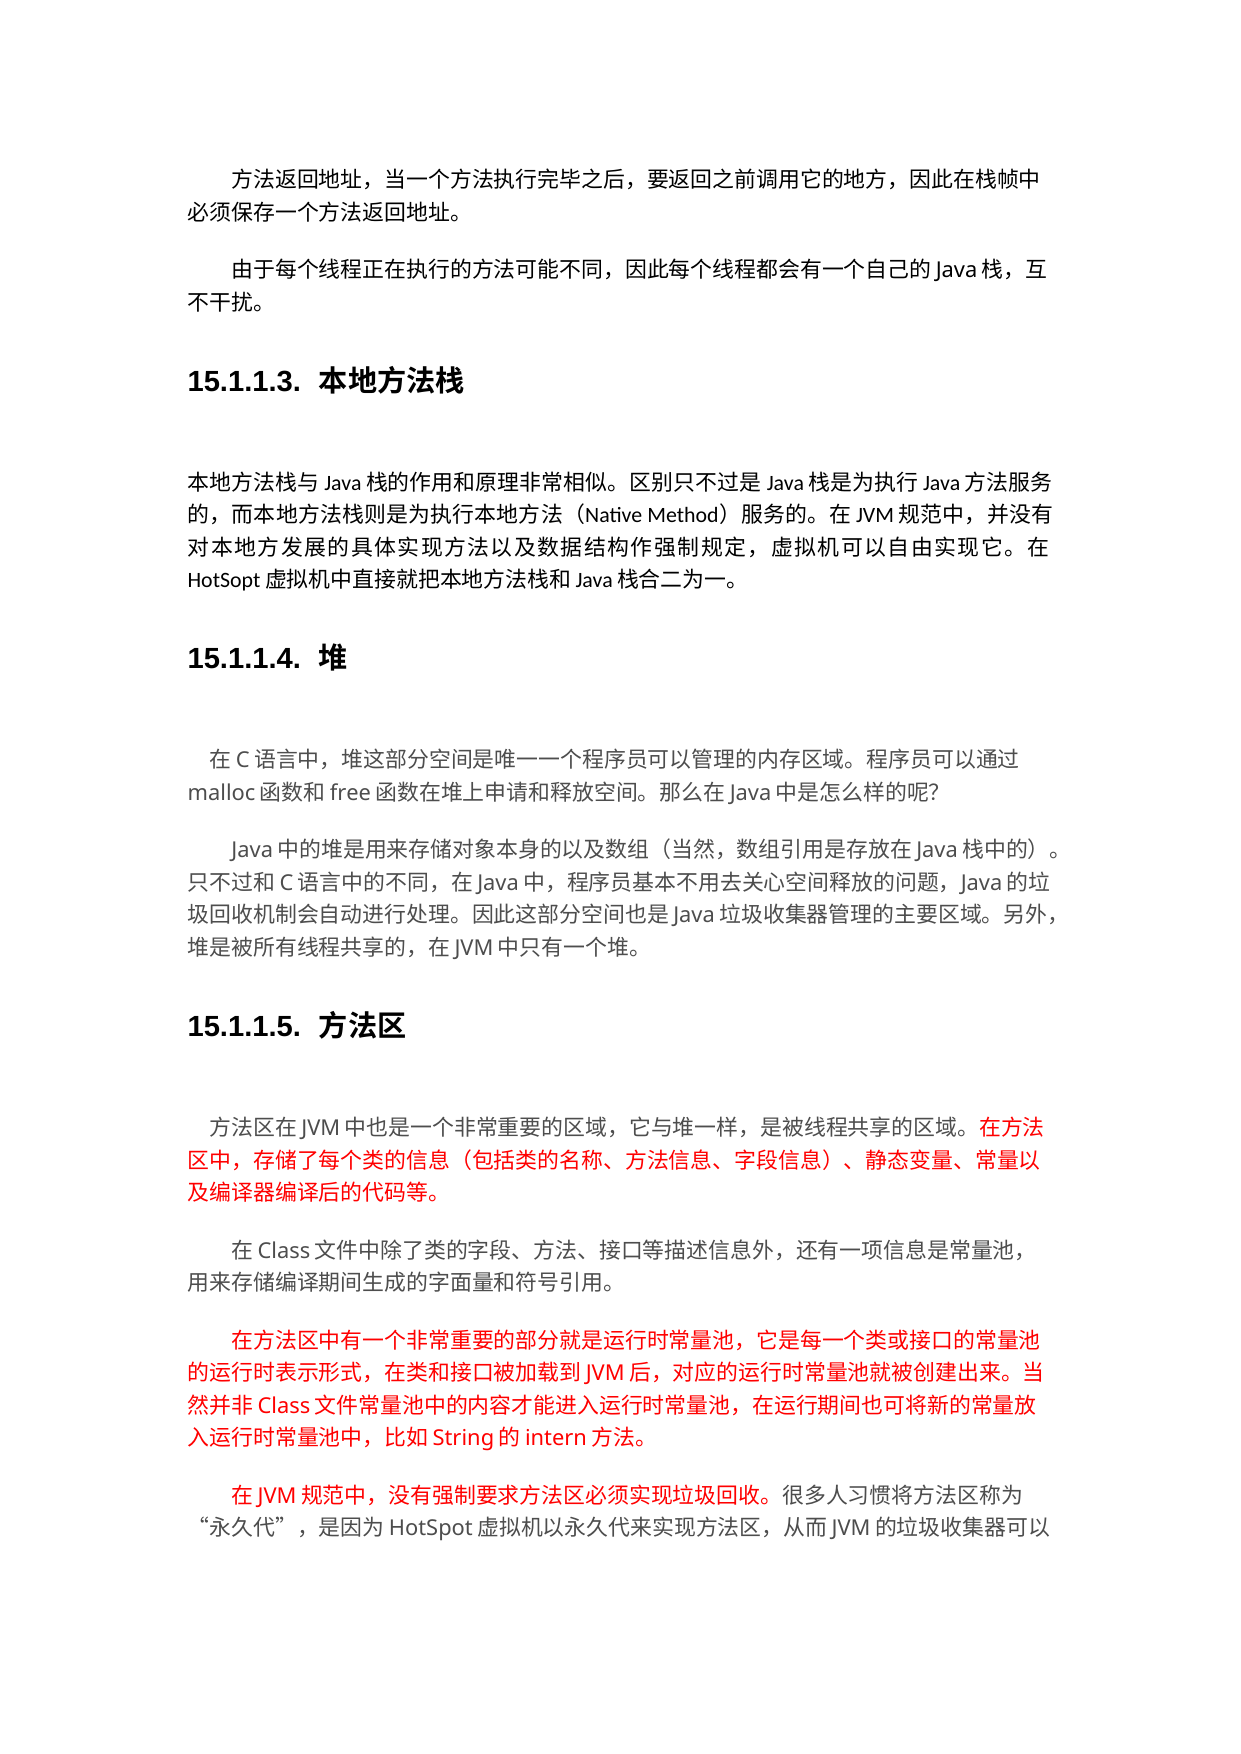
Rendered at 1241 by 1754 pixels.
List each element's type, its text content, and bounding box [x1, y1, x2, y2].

subtitle 本地方法栈 [187, 346, 1053, 411]
text 在C语言中，堆这部分空间是唯一一个程序员可以管理的内存区域。程序员可以通过malloc函数和free函数在堆上申请和释放空间。那么在Java中是怎么样的呢？ [187, 742, 1053, 807]
text 本地方法栈与Java栈的作用和原理非常相似。区别只不过是Java栈是为执行Java方法服务的，而本地方法栈则是为执行本地方法（Native Method）服务的。在JVM规范中，并没有对本地方发展的具体实现方法以及数据结构作强制规定，虚拟机可以自由实现它。在HotSopt虚拟机中直接就把本地方法栈和Java栈合二为一。 [187, 464, 1053, 594]
text Java中的堆是用来存储对象本身的以及数组（当然，数组引用是存放在Java栈中的）。只不过和C语言中的不同，在Java中，程序员基本不用去关心空间释放的问题，Java的垃圾回收机制会自动进行处理。因此这部分空间也是Java垃圾收集器管理的主要区域。另外，堆是被所有线程共享的，在JVM中只有一个堆。 [187, 832, 1053, 962]
text 在Class文件中除了类的字段、方法、接口等描述信息外，还有一项信息是常量池，用来存储编译期间生成的字面量和符号引用。 [187, 1232, 1053, 1297]
text 方法区在JVM中也是一个非常重要的区域，它与堆一样，是被线程共享的区域。在方法区中，存储了每个类的信息（包括类的名称、方法信息、字段信息）、静态变量、常量以及编译器编译后的代码等。 [187, 1110, 1053, 1207]
subtitle 堆 [187, 624, 1053, 689]
text 在方法区中有一个非常重要的部分就是运行时常量池，它是每一个类或接口的常量池的运行时表示形式，在类和接口被加载到JVM后，对应的运行时常量池就被创建出来。当然并非Class文件常量池中的内容才能进入运行时常量池，在运行期间也可将新的常量放入运行时常量池中，比如String的intern方法。 [187, 1322, 1053, 1452]
text 方法返回地址，当一个方法执行完毕之后，要返回之前调用它的地方，因此在栈帧中必须保存一个方法返回地址。 [187, 162, 1053, 227]
text 由于每个线程正在执行的方法可能不同，因此每个线程都会有一个自己的Java栈，互不干扰。 [187, 252, 1053, 317]
subtitle 方法区 [187, 991, 1053, 1056]
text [187, 1477, 1053, 1542]
